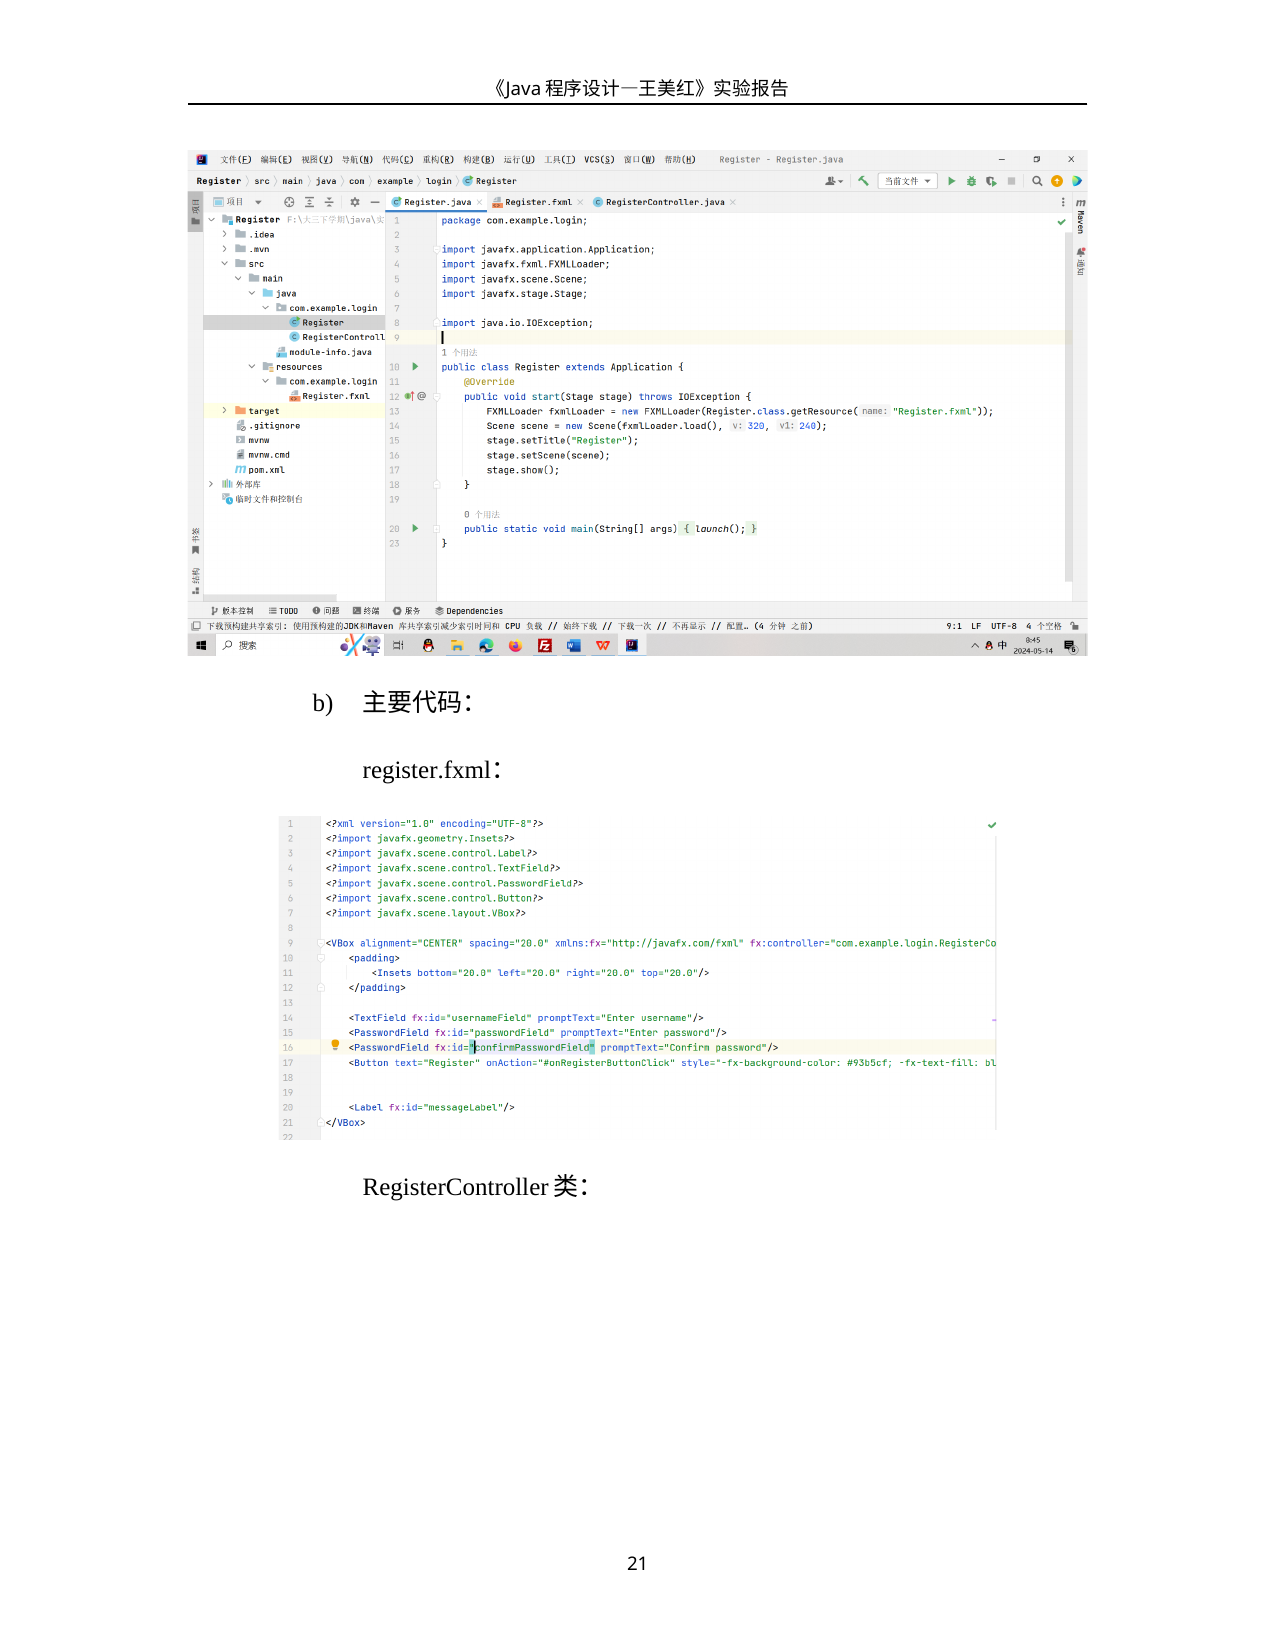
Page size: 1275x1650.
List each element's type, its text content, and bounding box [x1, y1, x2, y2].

picture [187, 150, 1088, 656]
text register.fxml： [362, 749, 1087, 786]
list 主要代码： [312, 683, 1087, 719]
picture [278, 816, 997, 1140]
text RegisterController类： [362, 1167, 1087, 1203]
